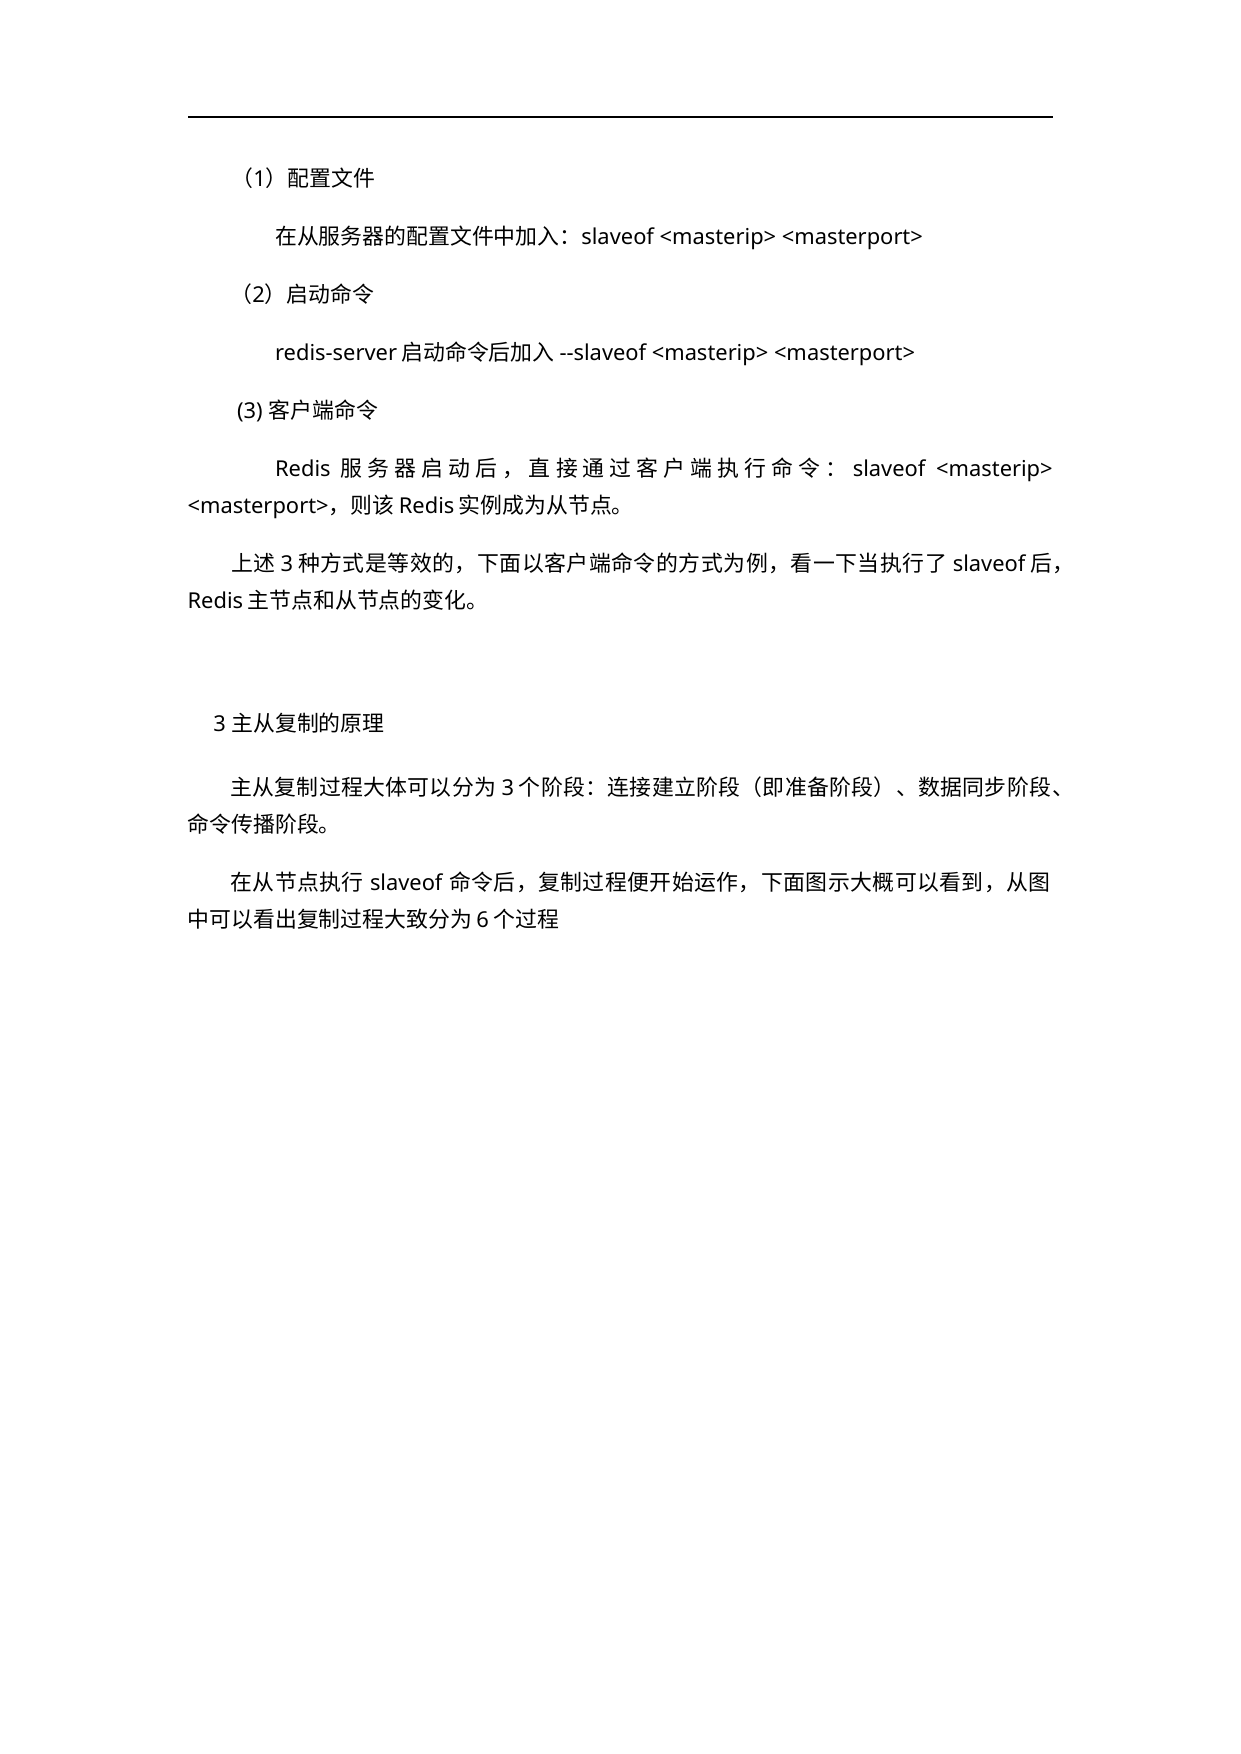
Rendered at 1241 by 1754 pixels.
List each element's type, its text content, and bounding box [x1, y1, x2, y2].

text redis-server启动命令后加入 --slaveof <masterip> <masterport> [187, 334, 1053, 367]
text 主从复制过程大体可以分为3个阶段：连接建立阶段（即准备阶段）、数据同步阶段、命令传播阶段。 [187, 769, 1053, 839]
text (3) 客户端命令 [187, 393, 1053, 425]
subtitle 主从复制的原理 [187, 705, 1053, 738]
text （2）启动命令 [187, 277, 1053, 309]
text 在从节点执行 slaveof 命令后，复制过程便开始运作，下面图示大概可以看到，从图中可以看出复制过程大致分为6个过程 [187, 865, 1053, 934]
text 在从服务器的配置文件中加入：slaveof <masterip> <masterport> [231, 218, 1053, 251]
text 上述3种方式是等效的，下面以客户端命令的方式为例，看一下当执行了slaveof后，Redis主节点和从节点的变化。 [187, 546, 1053, 616]
text （1）配置文件 [187, 161, 1053, 193]
text Redis服务器启动后，直接通过客户端执行命令：slaveof <masterip> <masterport>，则该Redis实例成为从节点。 [187, 451, 1053, 520]
